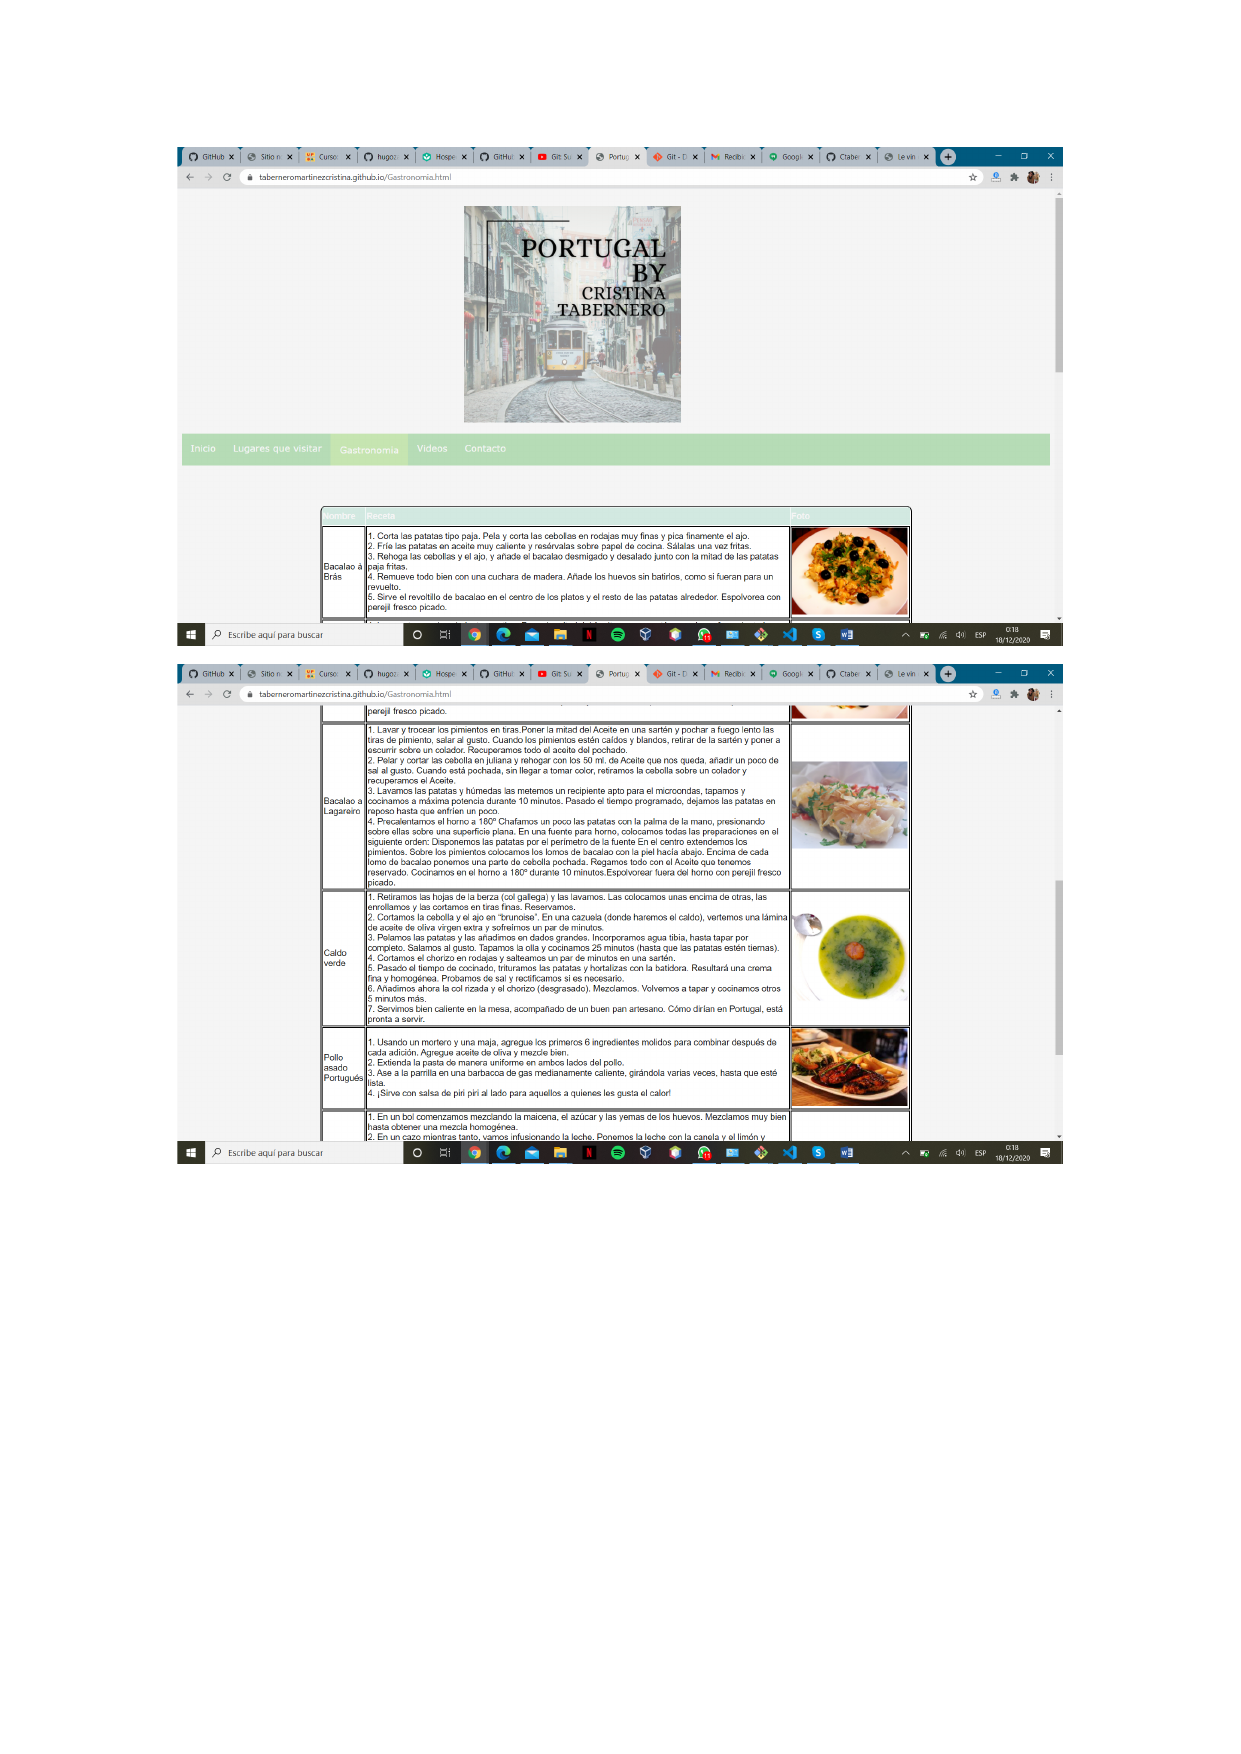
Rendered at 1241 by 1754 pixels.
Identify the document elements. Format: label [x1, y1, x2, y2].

picture [177, 664, 1063, 1164]
picture [177, 147, 1063, 646]
picture [941, 149, 955, 164]
picture [941, 666, 955, 681]
